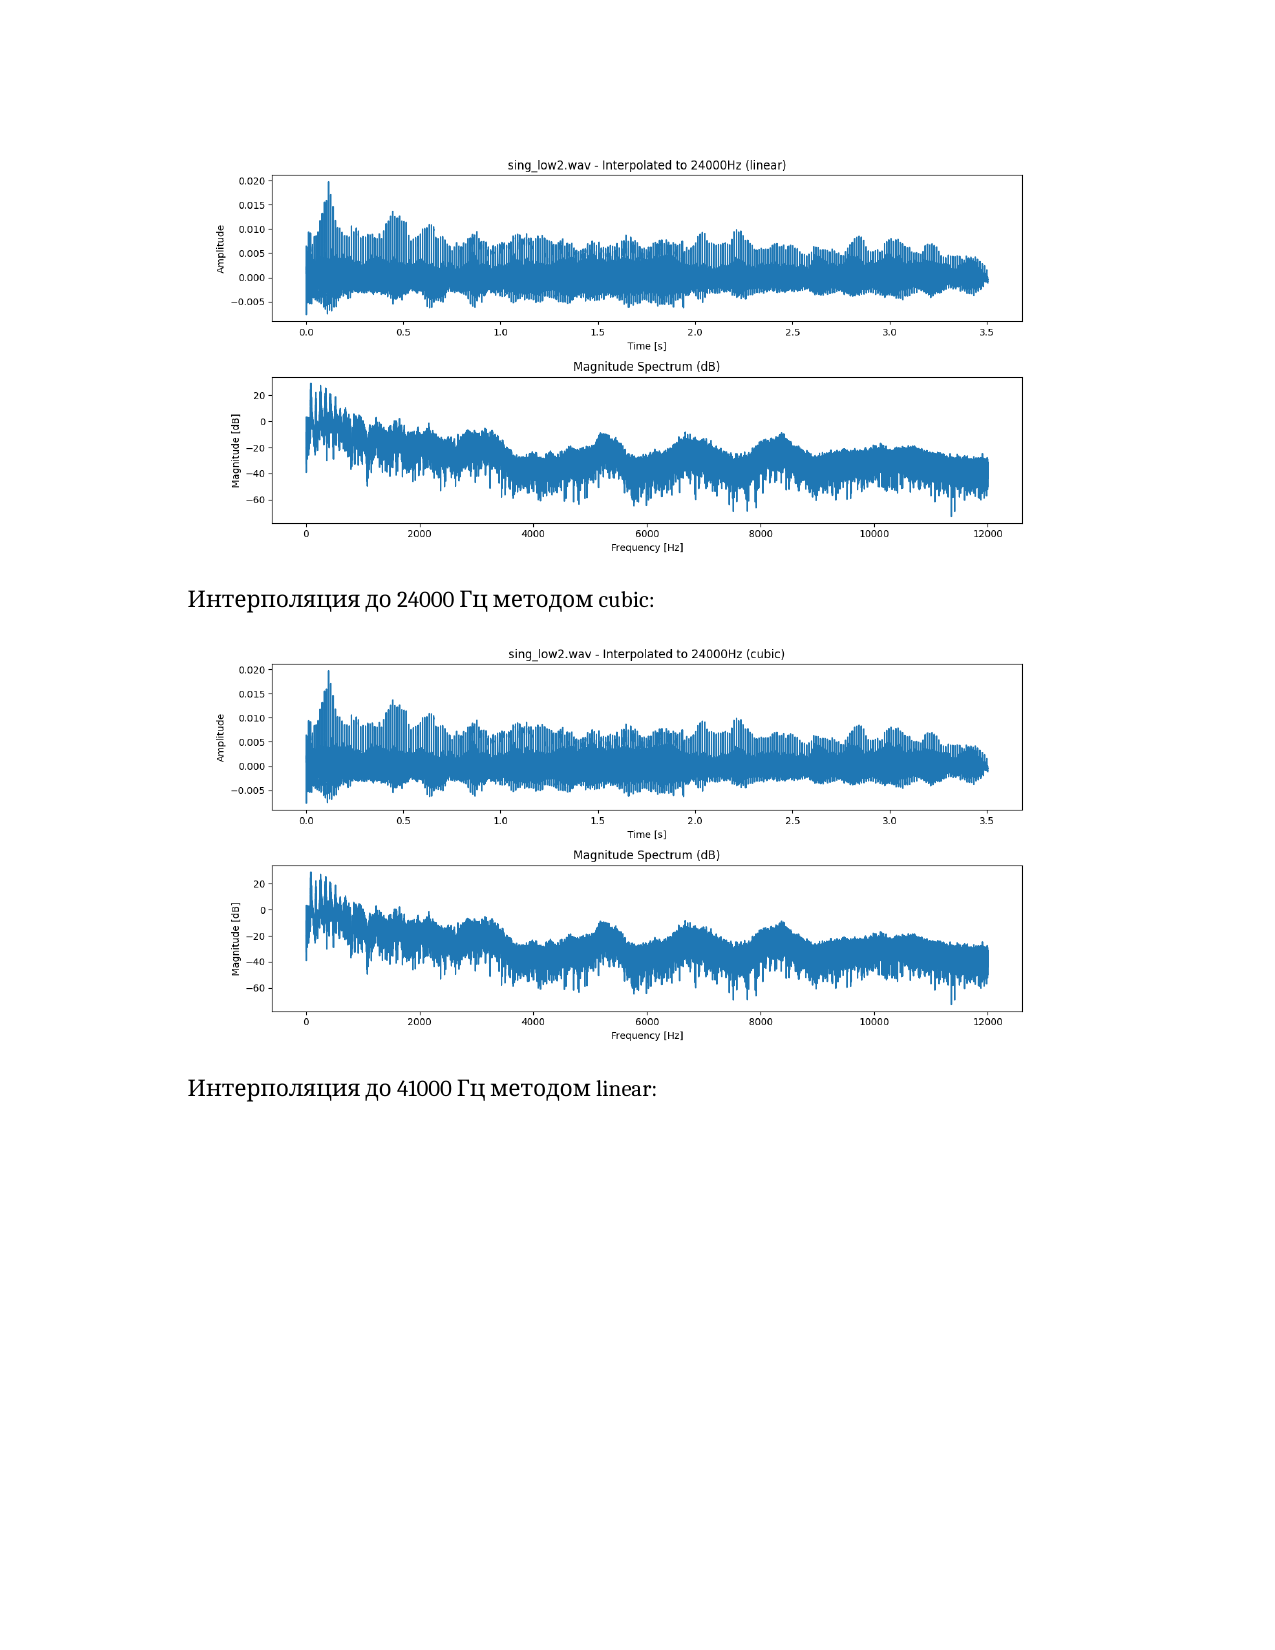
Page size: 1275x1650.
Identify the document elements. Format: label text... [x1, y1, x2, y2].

text Интерполяция до 41000 Гц методом linear: [187, 1075, 1087, 1102]
text Интерполяция до 24000 Гц методом cubic: [187, 587, 1087, 613]
picture [206, 150, 1032, 563]
picture [206, 638, 1032, 1051]
